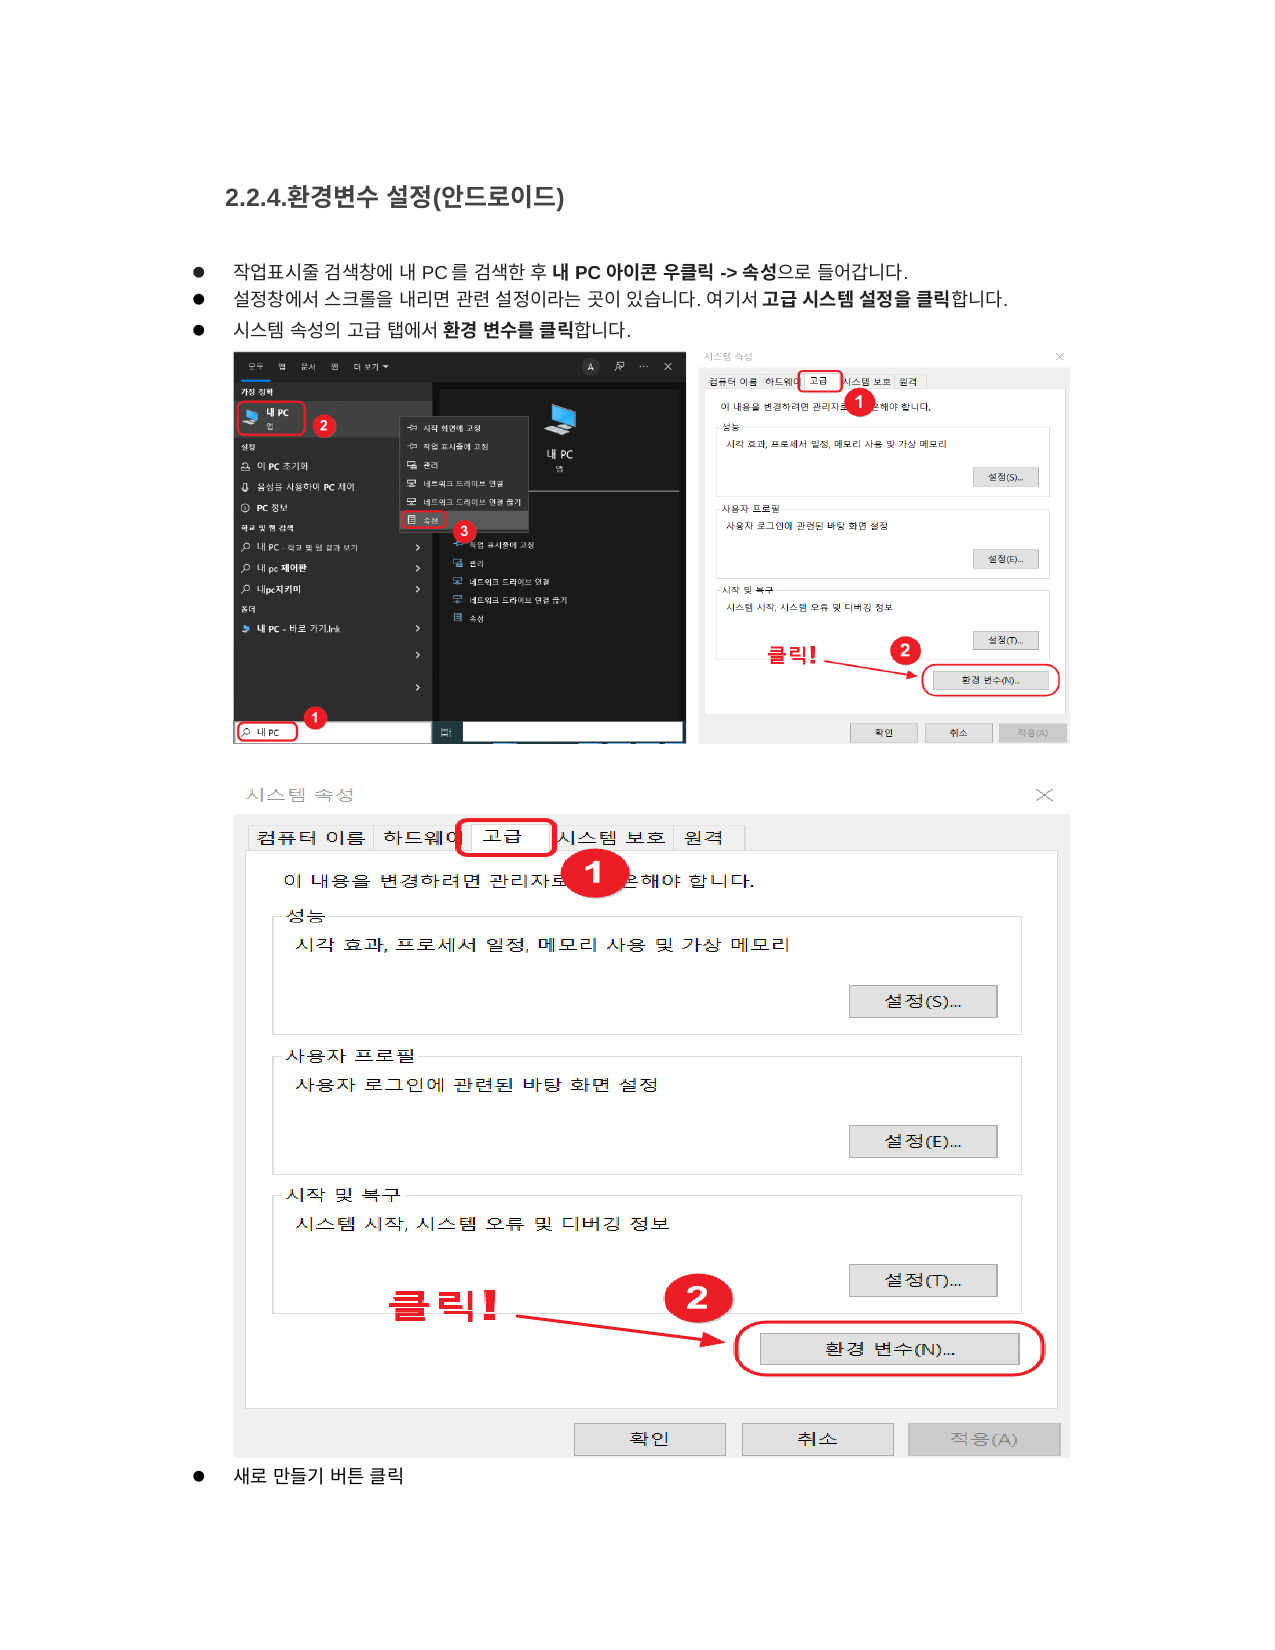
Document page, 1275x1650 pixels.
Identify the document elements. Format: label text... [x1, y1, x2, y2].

picture [698, 347, 1071, 744]
picture [233, 778, 1071, 1458]
list 시스템 속성의 고급 탭에서 환경 변수를 클릭합니다. [192, 316, 1125, 343]
list 설정창에서 스크롤을 내리면 관련 설정이라는 곳이 있습니다. 여기서 고급 시스템 설정을 클릭합니다. [192, 284, 1125, 312]
picture [233, 351, 687, 744]
subtitle 2.2.4.환경변수 설정(안드로이드) [150, 177, 1125, 213]
list 작업표시줄 검색창에 내 PC를 검색한 후 내 PC 아이콘 우클릭 -> 속성으로 들어갑니다. [192, 257, 1125, 284]
list 새로 만들기 버튼 클릭 [192, 1462, 1125, 1489]
